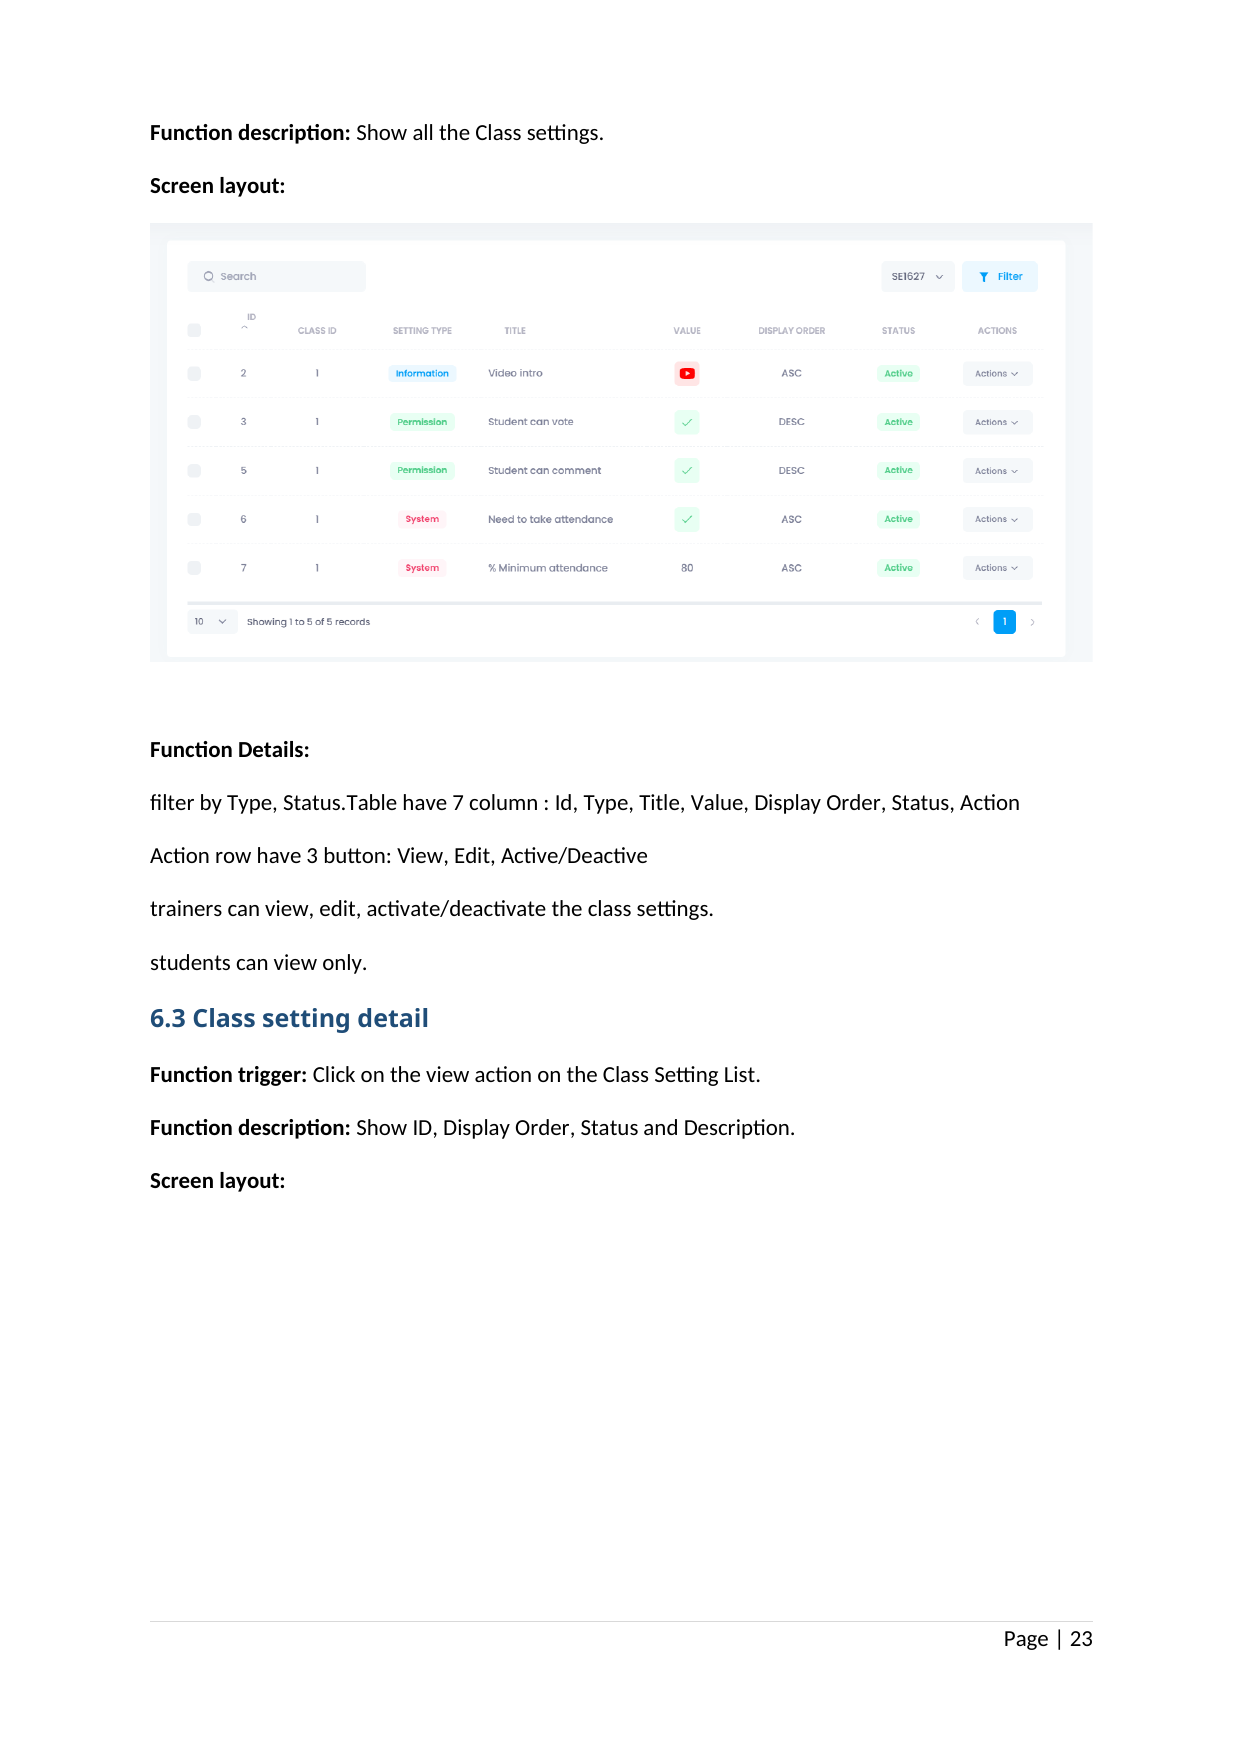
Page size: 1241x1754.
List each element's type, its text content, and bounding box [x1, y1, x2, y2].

subtitle 6.3 Class setting detail [150, 1001, 1093, 1035]
text trainers can view, edit, activate/deactivate the class settings. [150, 894, 1093, 923]
text Screen layout: [150, 1166, 1093, 1194]
text Function description: Show all the Class settings. [150, 118, 1093, 146]
text Function Details: [150, 736, 1093, 763]
text Function description: Show ID, Display Order, Status and Description. [150, 1113, 1093, 1141]
text Function trigger: Click on the view action on the Class Setting List. [150, 1060, 1093, 1088]
picture [150, 223, 1093, 662]
text filter by Type, Status.Table have 7 column : Id, Type, Title, Value, Display Order, Status, Action [150, 788, 1093, 817]
text students can view only. [150, 948, 1093, 976]
text Action row have 3 button: View, Edit, Active/Deactive [150, 842, 1093, 869]
text Screen layout: [150, 171, 1093, 199]
